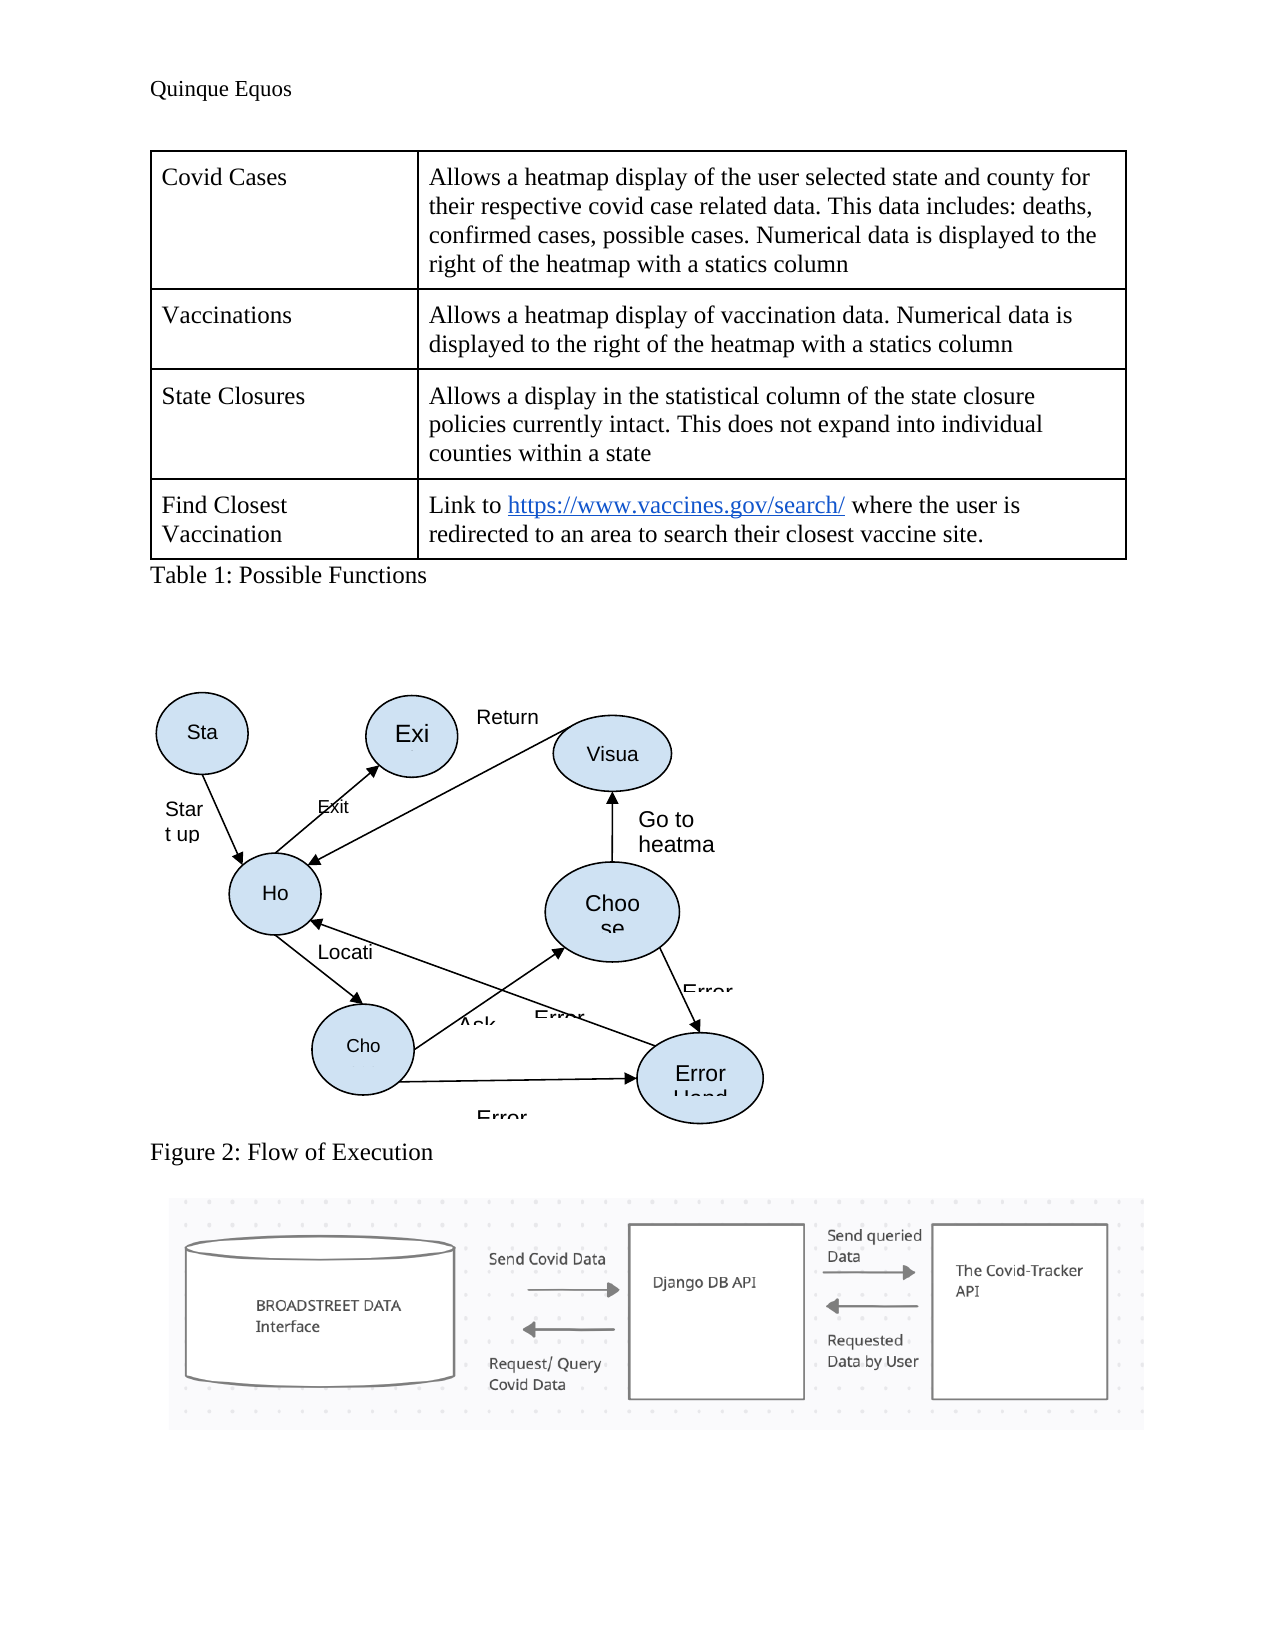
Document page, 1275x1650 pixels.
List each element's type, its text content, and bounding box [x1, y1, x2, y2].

table_cell Covid Cases [152, 152, 417, 288]
picture [168, 1198, 1144, 1430]
table_cell Allows a display in the statistical column of the state closure policies currently intact. This does not expand into individual counties within a state [419, 370, 1125, 477]
table_cell Allows a heatmap display of the user selected state and county for their respective covid case related data. This data includes: deaths, confirmed cases, possible cases. Numerical data is displayed to the right of the heatmap with a statics column [419, 152, 1125, 288]
text Figure 2: Flow of Execution [150, 1137, 1125, 1166]
text Table 1: Possible Functions [150, 560, 1125, 589]
table_cell Vaccinations [152, 290, 417, 368]
table_cell Allows a heatmap display of vaccination data. Numerical data is displayed to the right of the heatmap with a statics column [419, 290, 1125, 368]
table_cell State Closures [152, 370, 417, 477]
table_cell Link to https://www.vaccines.gov/search/ where the user is redirected to an area to search their closest vaccine site. [419, 480, 1125, 558]
table_cell Find Closest Vaccination [152, 480, 417, 558]
